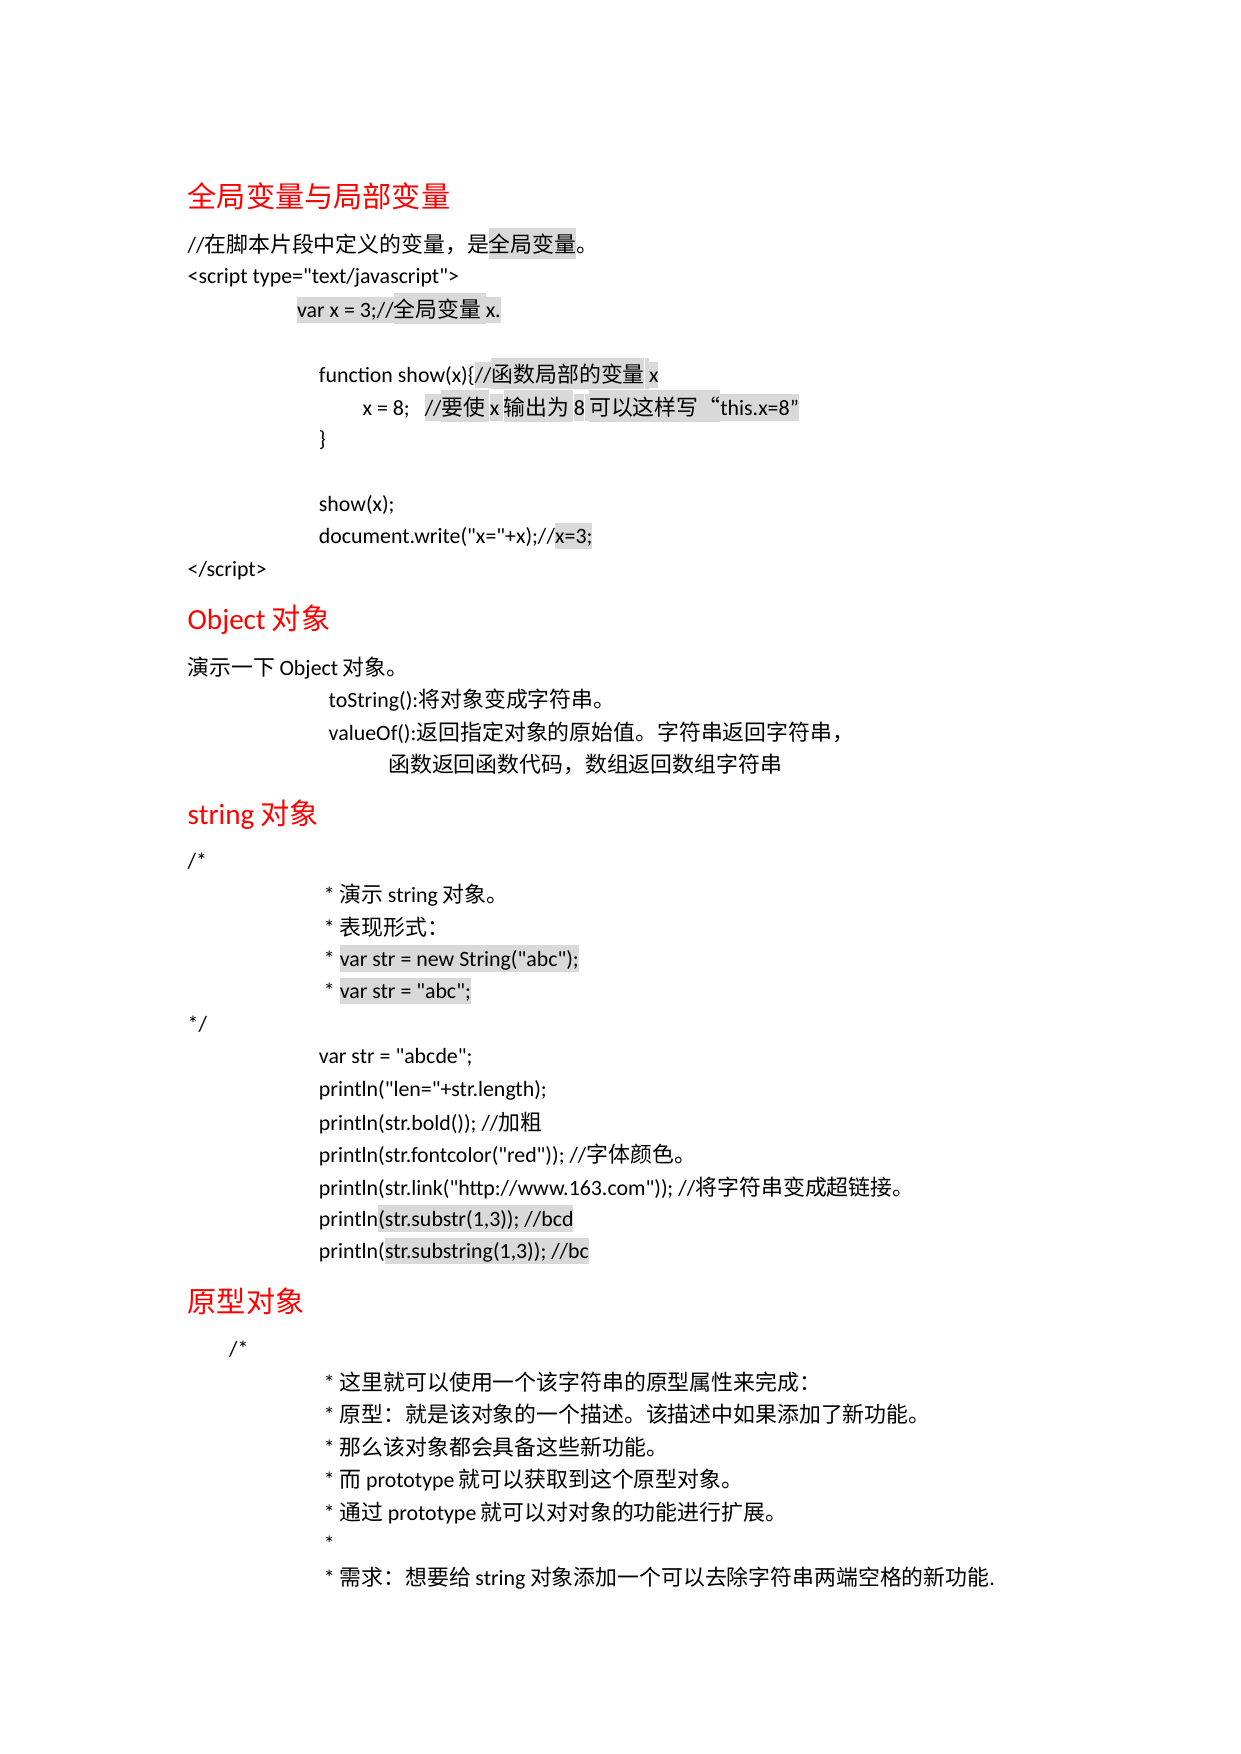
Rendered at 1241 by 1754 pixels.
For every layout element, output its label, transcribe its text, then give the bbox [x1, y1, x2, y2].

text } [187, 422, 1053, 454]
text toString():将对象变成字符串。 [187, 682, 1053, 714]
text document.write("x="+x);//x=3; [187, 519, 1053, 552]
text 演示一下Object对象。 [187, 649, 1053, 682]
text 函数返回函数代码，数组返回数组字符串 [187, 747, 1053, 779]
text println(str.link("http://www.163.com")); //将字符串变成超链接。 [187, 1169, 1053, 1202]
text show(x); [187, 487, 1053, 519]
text x = 8; //要使x输出为8可以这样写“this.x=8” [187, 389, 1053, 422]
text var str = "abcde"; [187, 1039, 1053, 1072]
text * 表现形式： [187, 909, 1053, 942]
text //在脚本片段中定义的变量，是全局变量。 [187, 227, 1053, 259]
text * 那么该对象都会具备这些新功能。 [187, 1429, 1053, 1462]
text string对象 [187, 779, 1053, 844]
text * 通过prototype就可以对对象的功能进行扩展。 [187, 1494, 1053, 1527]
text * [187, 1527, 1053, 1559]
text function show(x){//函数局部的变量x [187, 357, 1053, 389]
text */ [187, 1007, 1053, 1039]
text println(str.substring(1,3)); //bc [187, 1234, 1053, 1267]
text println(str.fontcolor("red")); //字体颜色。 [187, 1137, 1053, 1169]
text * 演示string对象。 [187, 877, 1053, 909]
text println("len="+str.length); [187, 1072, 1053, 1104]
text 全局变量与局部变量 [187, 162, 1053, 227]
text valueOf():返回指定对象的原始值。字符串返回字符串， [187, 714, 1053, 747]
text * var str = new String("abc"); [187, 942, 1053, 974]
text Object对象 [187, 584, 1053, 649]
text /* [187, 844, 1053, 877]
text * 原型：就是该对象的一个描述。该描述中如果添加了新功能。 [187, 1397, 1053, 1429]
text * 而prototype就可以获取到这个原型对象。 [187, 1462, 1053, 1494]
text </script> [187, 552, 1053, 584]
text * var str = "abc"; [187, 974, 1053, 1007]
text 原型对象 [187, 1267, 1053, 1332]
text println(str.substr(1,3)); //bcd [187, 1202, 1053, 1234]
text * 这里就可以使用一个该字符串的原型属性来完成： [187, 1364, 1053, 1397]
text var x = 3;//全局变量x. [187, 292, 1053, 324]
text println(str.bold()); //加粗 [187, 1104, 1053, 1137]
text * 需求：想要给string对象添加一个可以去除字符串两端空格的新功能. [187, 1559, 1053, 1592]
text /* [187, 1332, 1053, 1364]
text <script type="text/javascript"> [187, 259, 1053, 292]
